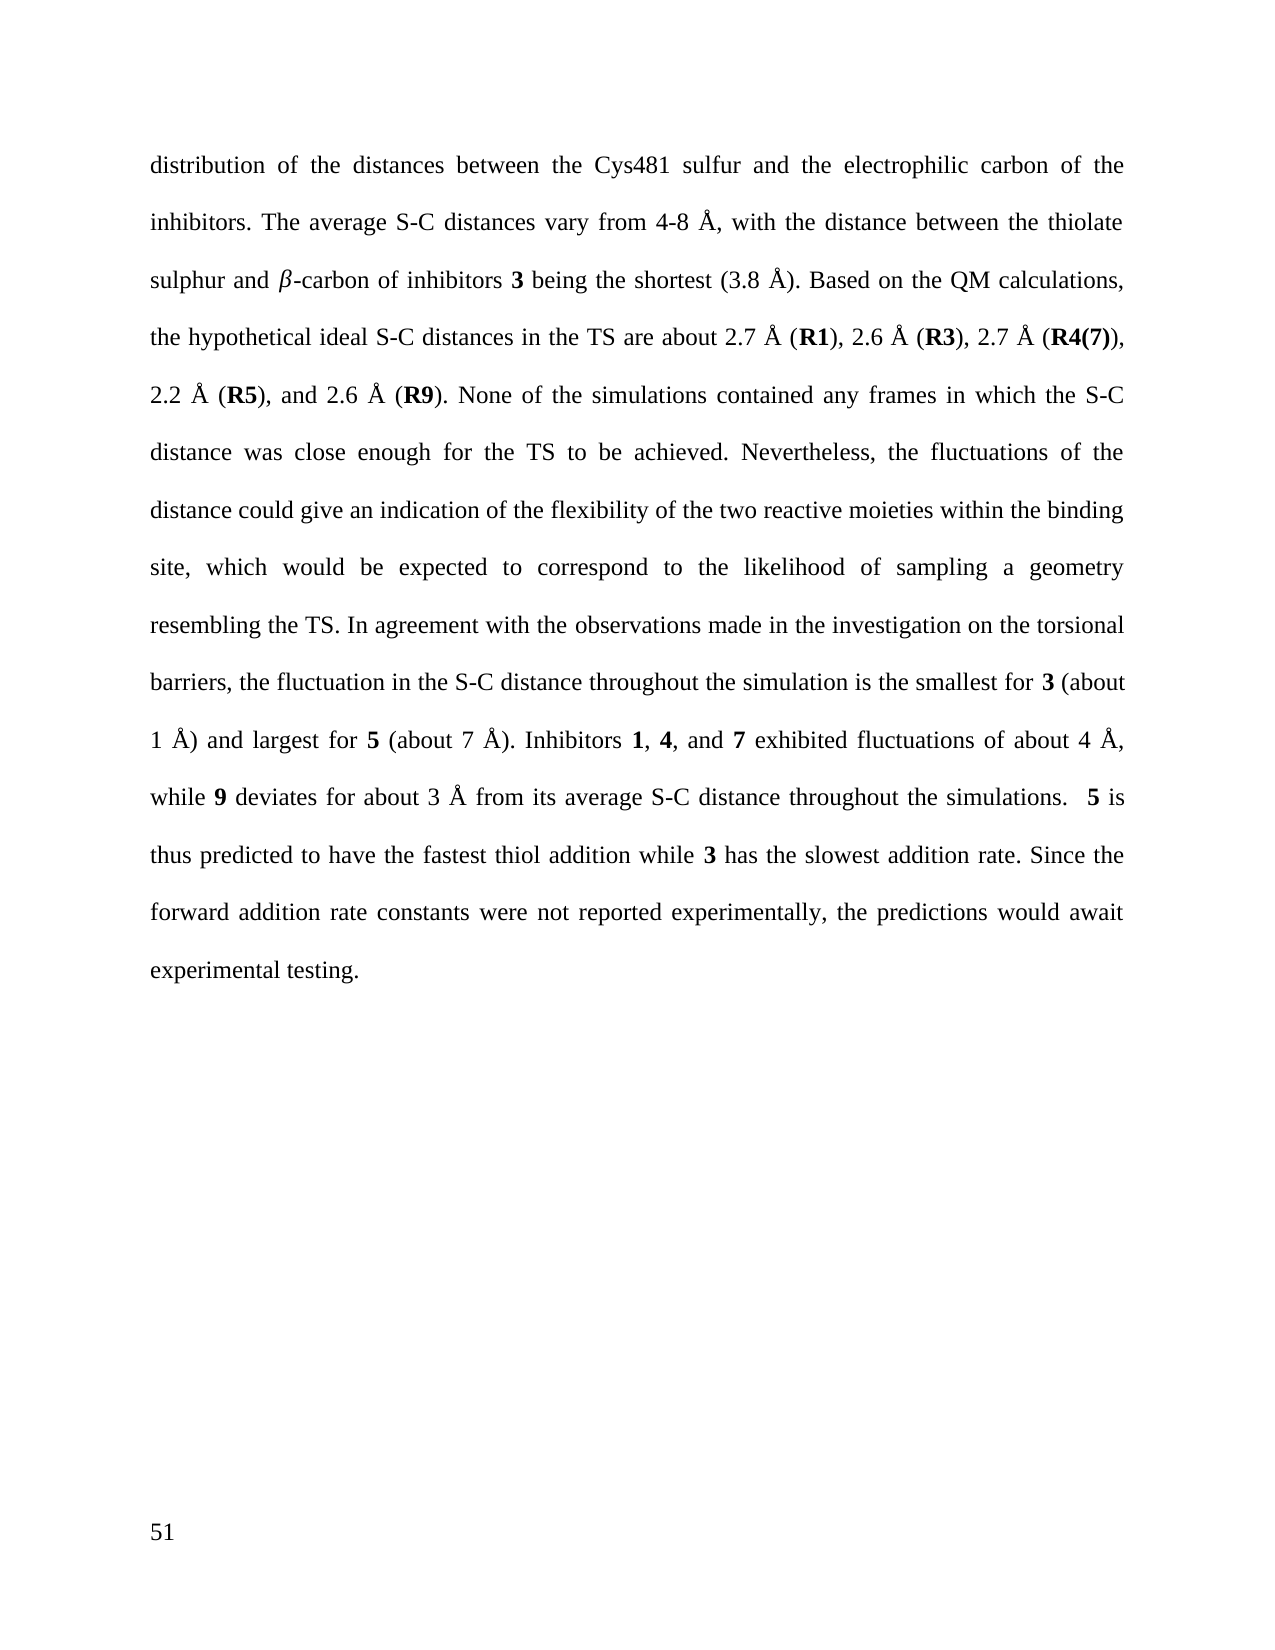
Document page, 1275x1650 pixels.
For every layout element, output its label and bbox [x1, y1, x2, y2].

text [150, 150, 1125, 984]
